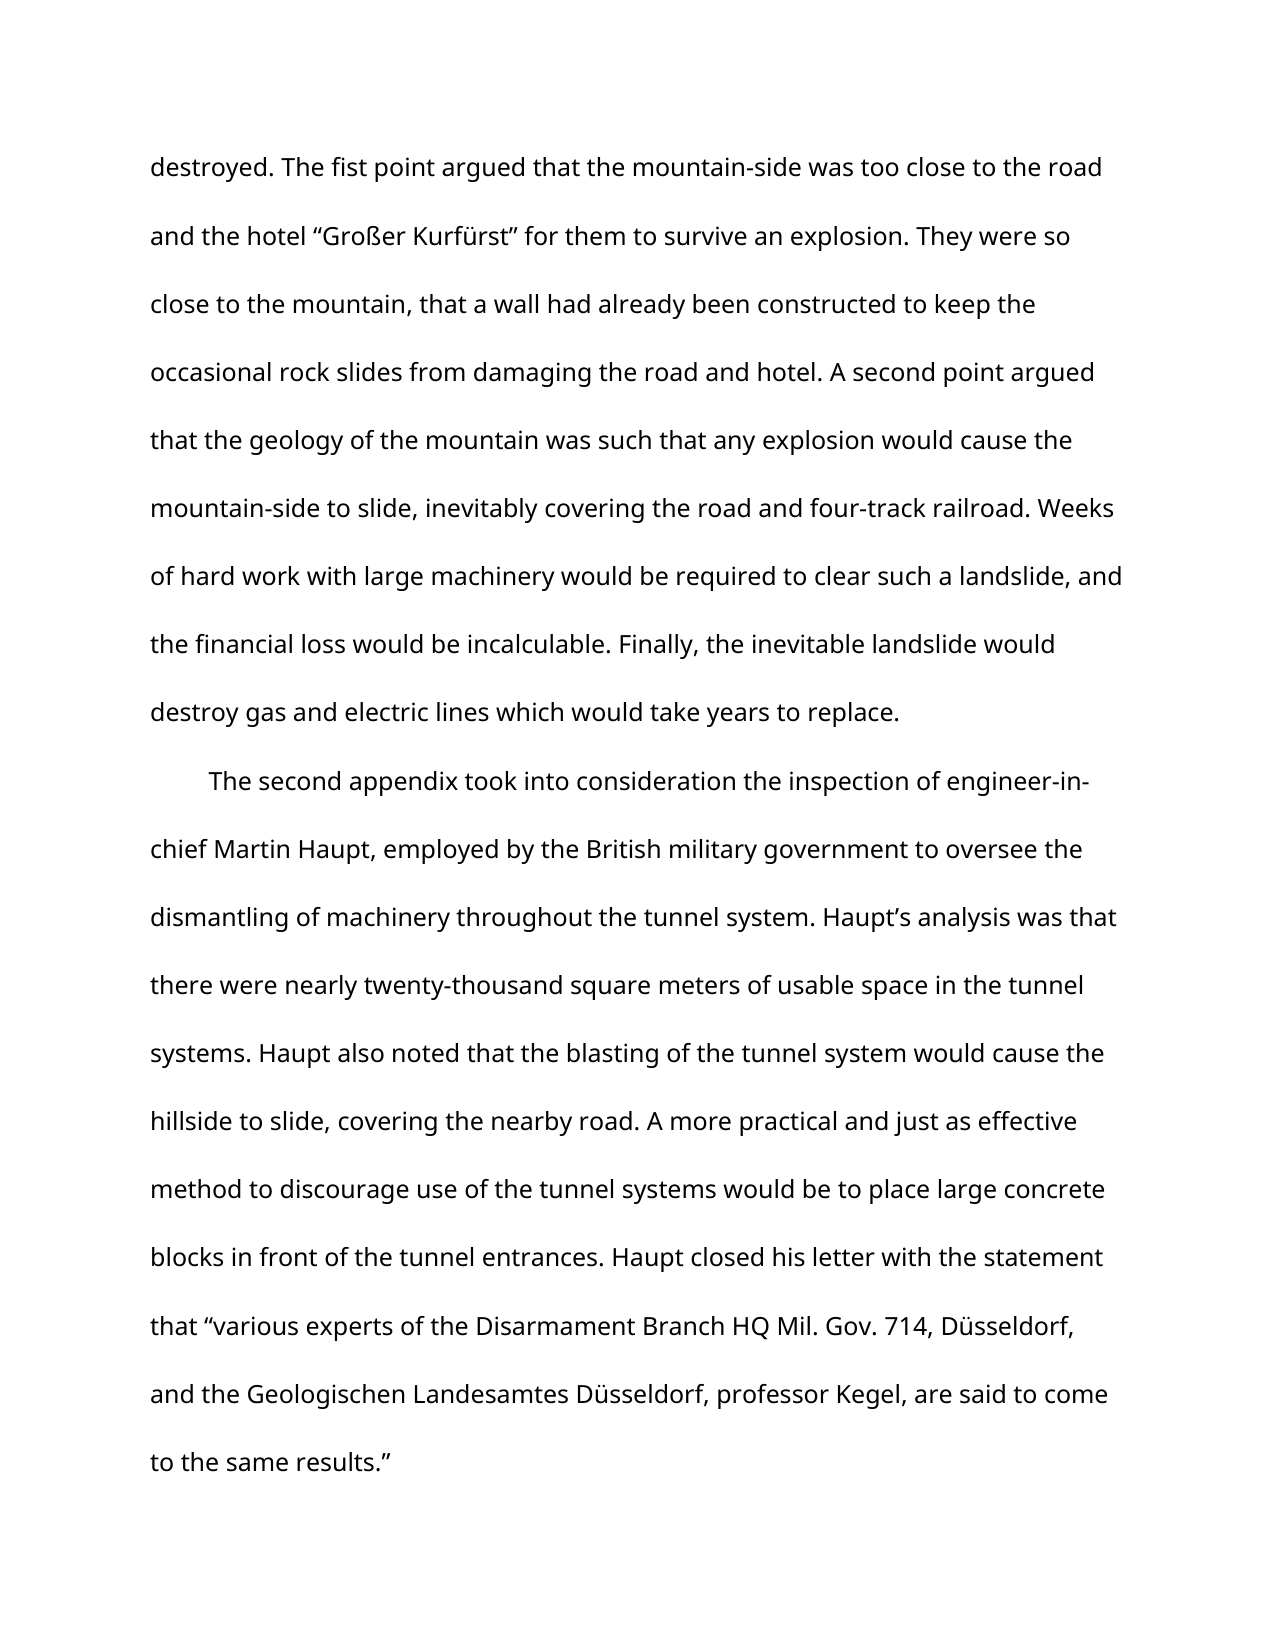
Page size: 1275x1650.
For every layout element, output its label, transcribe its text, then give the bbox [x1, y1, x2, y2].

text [150, 150, 1125, 729]
text The second appendix took into consideration the inspection of engineer-in-chief Martin Haupt, employed by the British military government to oversee the dismantling of machinery throughout the tunnel system. Haupt’s analysis was that there were nearly twenty-thousand square meters of usable space in the tunnel systems. Haupt also noted that the blasting of the tunnel system would cause the hillside to slide, covering the nearby road. A more practical and just as effective method to discourage use of the tunnel systems would be to place large concrete blocks in front of the tunnel entrances. Haupt closed his letter with the statement that “various experts of the Disarmament Branch HQ Mil. Gov. 714, Düsseldorf, and the Geologischen Landesamtes Düsseldorf, professor Kegel, are said to come to the same results.” [150, 763, 1125, 1478]
